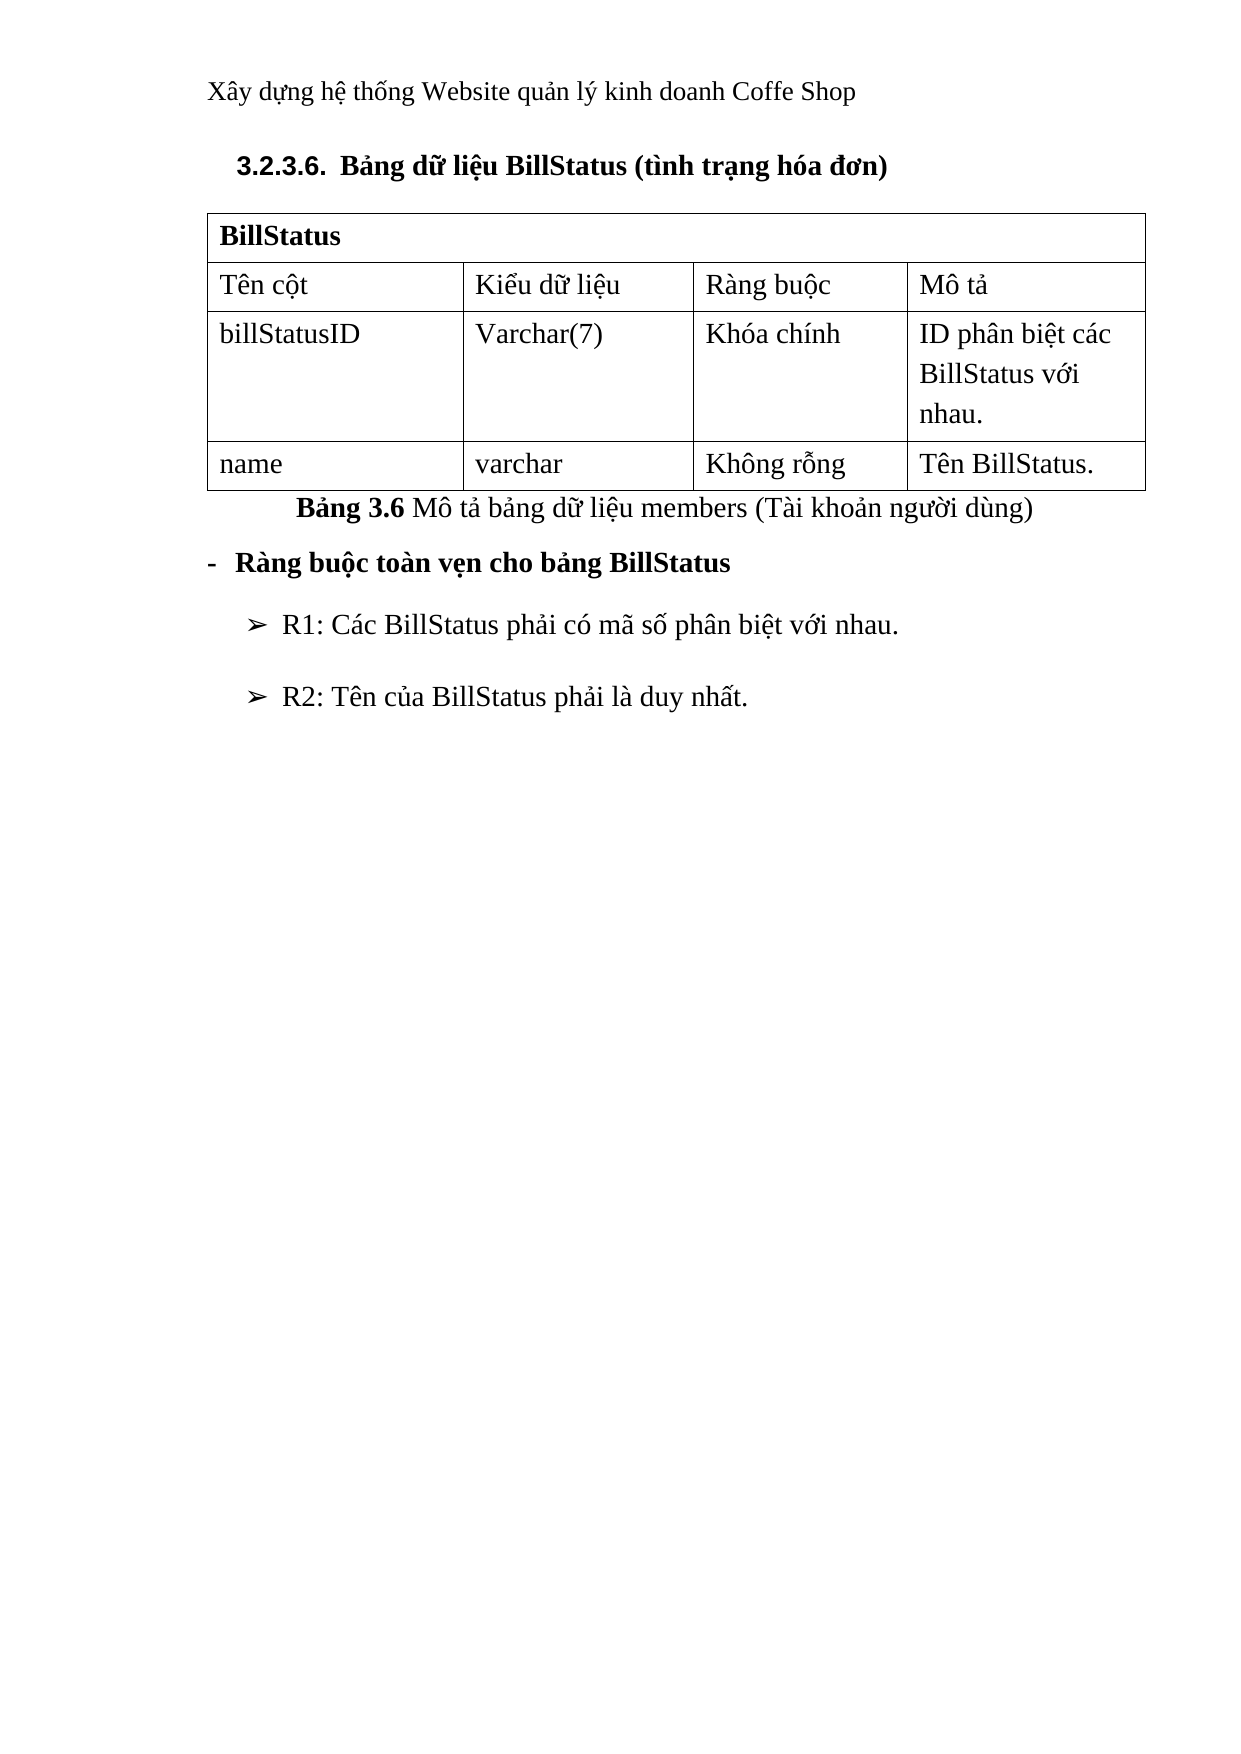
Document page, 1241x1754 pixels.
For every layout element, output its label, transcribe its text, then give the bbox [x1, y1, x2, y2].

table_cell billStatusID [208, 312, 463, 441]
table_cell Ràng buộc [694, 263, 907, 311]
table_cell Không rỗng [694, 442, 907, 489]
list R1: Các BillStatus phải có mã số phân biệt với nhau. [244, 591, 1122, 651]
table_header BillStatus [208, 214, 1145, 262]
table_cell ID phân biệt các BillStatus với nhau. [908, 312, 1145, 441]
table_cell name [208, 442, 463, 489]
table_cell Tên BillStatus. [908, 442, 1145, 489]
table_cell Kiểu dữ liệu [464, 263, 693, 311]
table_cell Tên cột [208, 263, 463, 311]
table_cell varchar [464, 442, 693, 489]
list Bảng dữ liệu BillStatus (tình trạng hóa đơn) [236, 148, 1122, 181]
table_cell Mô tả [908, 263, 1145, 311]
table_cell Khóa chính [694, 312, 907, 441]
list R2: Tên của BillStatus phải là duy nhất. [244, 663, 1122, 723]
table_cell Varchar(7) [464, 312, 693, 441]
list Ràng buộc toàn vẹn cho bảng BillStatus [207, 545, 1122, 578]
